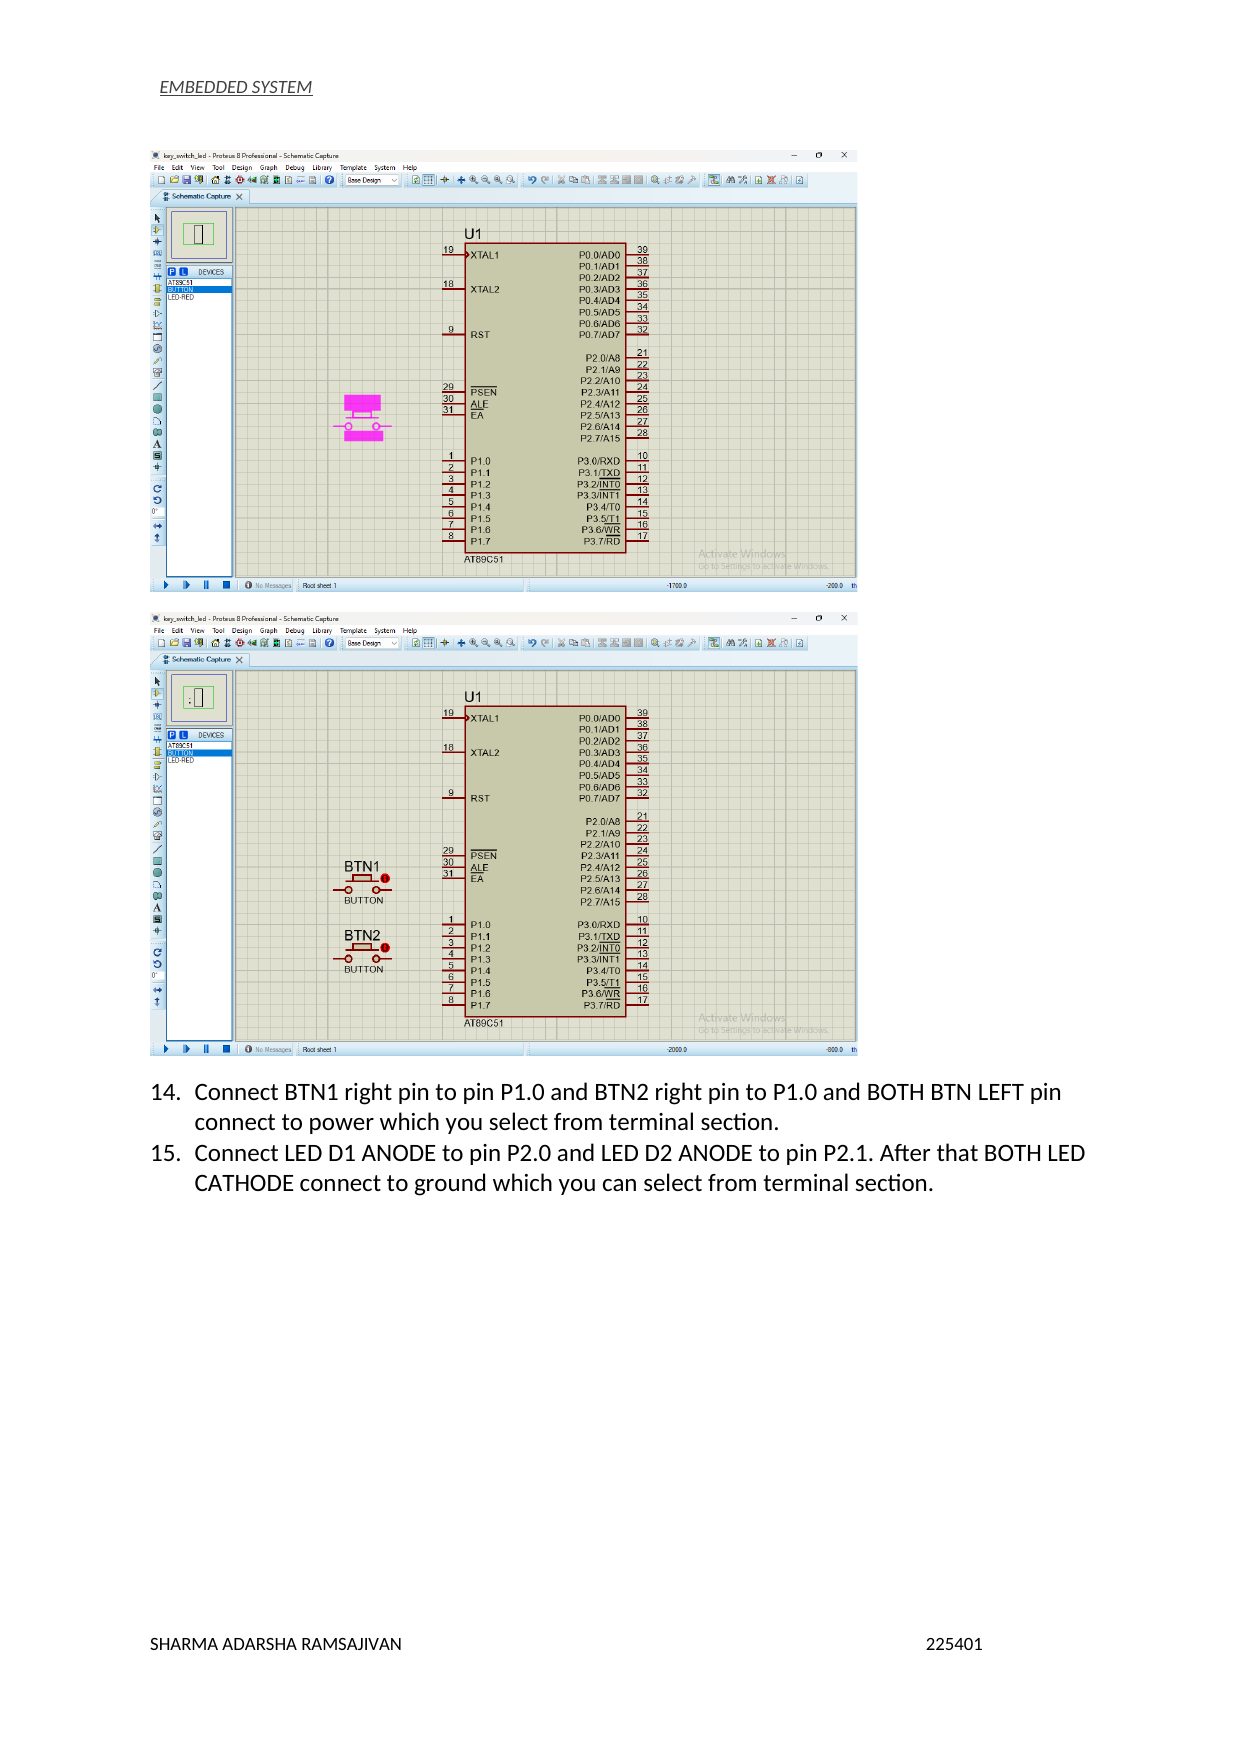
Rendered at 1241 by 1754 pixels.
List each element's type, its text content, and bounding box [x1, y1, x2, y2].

list Connect LED D1 ANODE to pin P2.0 and LED D2 ANODE to pin P2.1. After that BOTH LED CATHODE connect to ground which you can select from terminal section. [150, 1137, 1090, 1198]
picture [150, 150, 858, 592]
picture [150, 612, 858, 1056]
list Connect BTN1 right pin to pin P1.0 and BTN2 right pin to P1.0 and BOTH BTN LEFT pin connect to power which you select from terminal section. [150, 1076, 1090, 1137]
